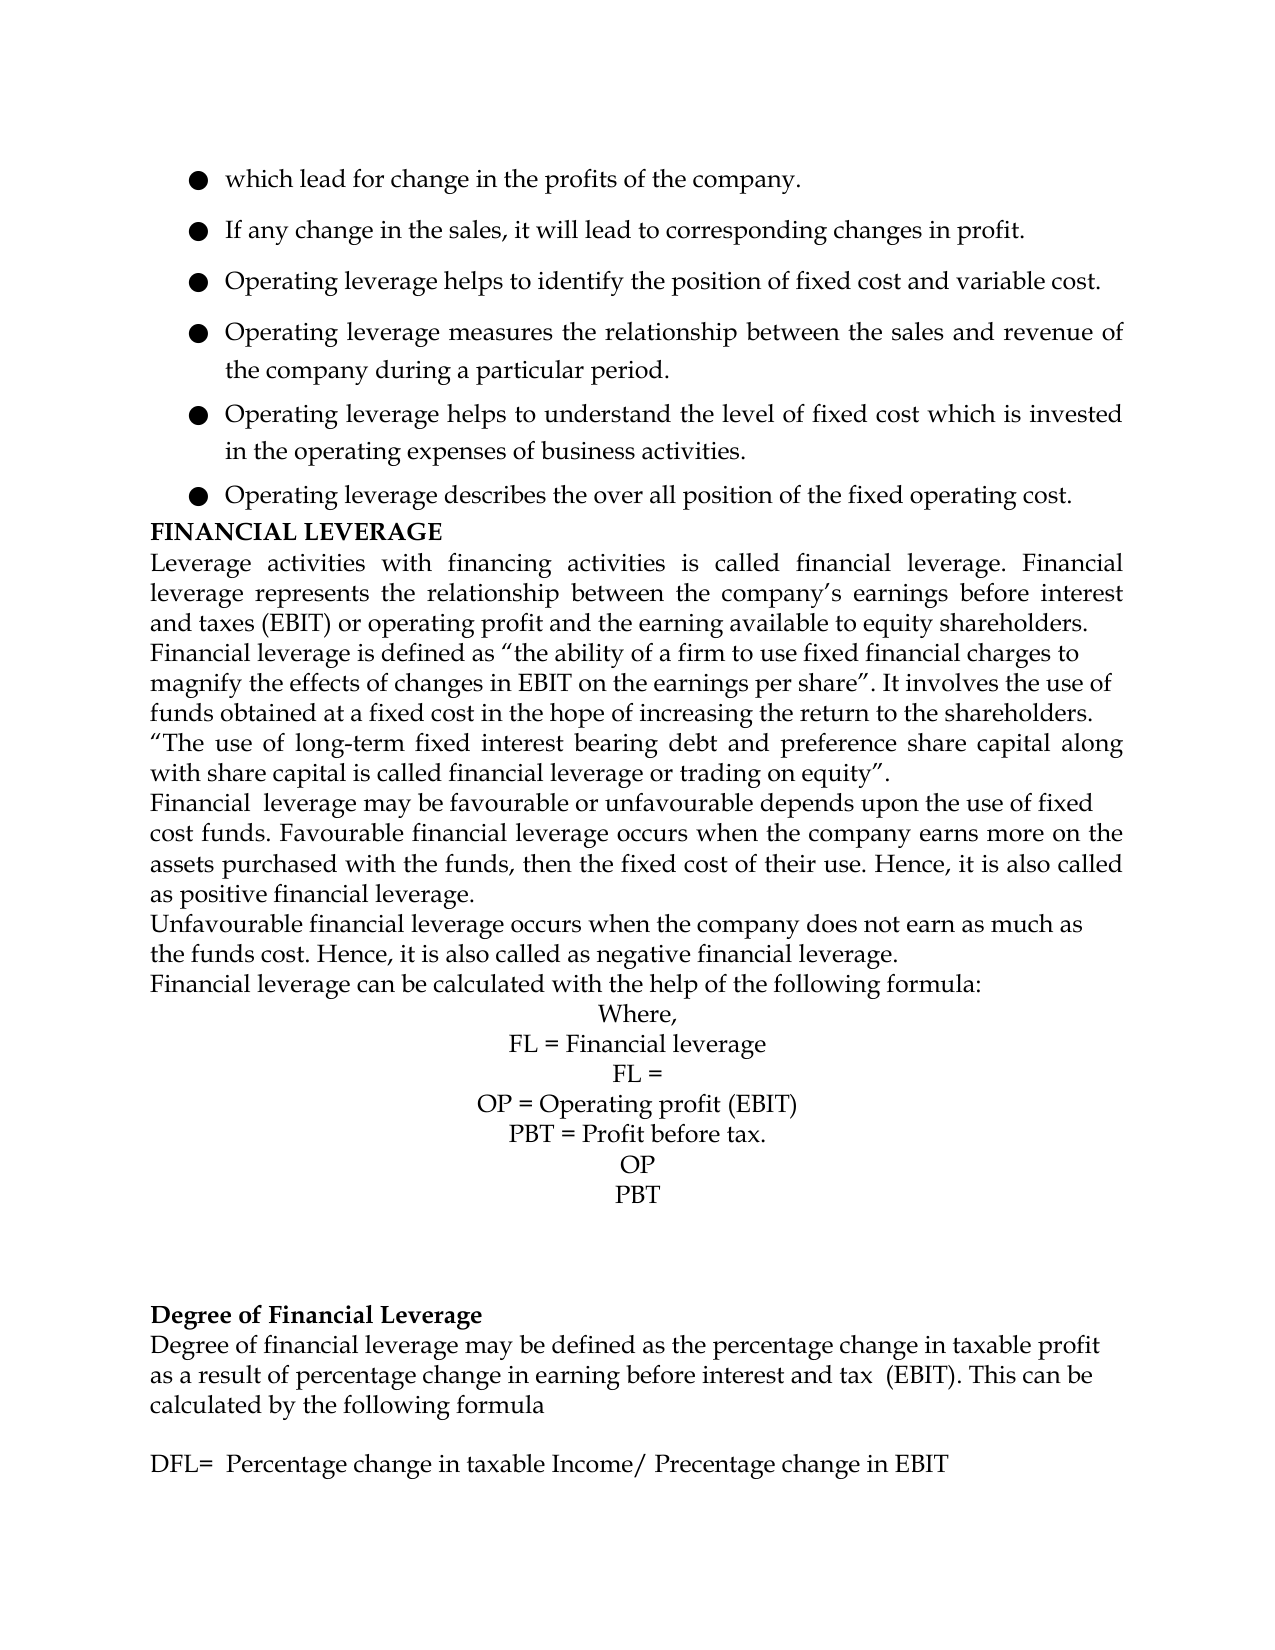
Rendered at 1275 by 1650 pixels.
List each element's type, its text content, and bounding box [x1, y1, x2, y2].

text Unfavourable financial leverage occurs when the company does not earn as much as [150, 909, 1125, 939]
text OP = Operating profit (EBIT) [150, 1090, 1125, 1120]
text FL = Financial leverage [150, 1029, 1125, 1059]
text Financial leverage may be favourable or unfavourable depends upon the use of fixed [150, 789, 1125, 819]
list Operating leverage helps to identify the position of fixed cost and variable cost. [187, 252, 1125, 304]
text “The use of long-term fixed interest bearing debt and preference share capital along with share capital is called financial leverage or trading on equity”. [150, 728, 1125, 789]
text Degree of financial leverage may be defined as the percentage change in taxable profit as a result of percentage change in earning before interest and tax (EBIT). This can be calculated by the following formula [150, 1331, 1125, 1421]
text funds obtained at a fixed cost in the hope of increasing the return to the shareholders. [150, 698, 1125, 728]
text PBT = Profit before tax. [150, 1120, 1125, 1150]
text the funds cost. Hence, it is also called as negative financial leverage. [150, 939, 1125, 969]
list Operating leverage describes the over all position of the fixed operating cost. [187, 466, 1125, 518]
text FINANCIAL LEVERAGE [150, 518, 1125, 548]
text OP [150, 1150, 1125, 1180]
text Financial leverage can be calculated with the help of the following formula: [150, 969, 1125, 999]
text cost funds. Favourable financial leverage occurs when the company earns more on the assets purchased with the funds, then the fixed cost of their use. Hence, it is also called as positive financial leverage. [150, 819, 1125, 909]
text DFL= Percentage change in taxable Income/ Precentage change in EBIT [150, 1449, 1125, 1479]
list Operating leverage measures the relationship between the sales and revenue of the company during a particular period. [187, 304, 1125, 385]
text Degree of Financial Leverage [150, 1300, 1125, 1331]
text PBT [150, 1180, 1125, 1210]
text Where, [150, 999, 1125, 1029]
list Operating leverage helps to understand the level of fixed cost which is invested in the operating expenses of business activities. [187, 385, 1125, 466]
text Financial leverage is defined as “the ability of a firm to use fixed financial charges to [150, 638, 1125, 668]
list which lead for change in the profits of the company. [187, 150, 1125, 201]
list If any change in the sales, it will lead to corresponding changes in profit. [187, 201, 1125, 252]
text FL = [150, 1059, 1125, 1090]
text magnify the effects of changes in EBIT on the earnings per share”. It involves the use of [150, 668, 1125, 698]
text Leverage activities with financing activities is called financial leverage. Financial leverage represents the relationship between the company’s earnings before interest and taxes (EBIT) or operating profit and the earning available to equity shareholders. [150, 548, 1125, 638]
